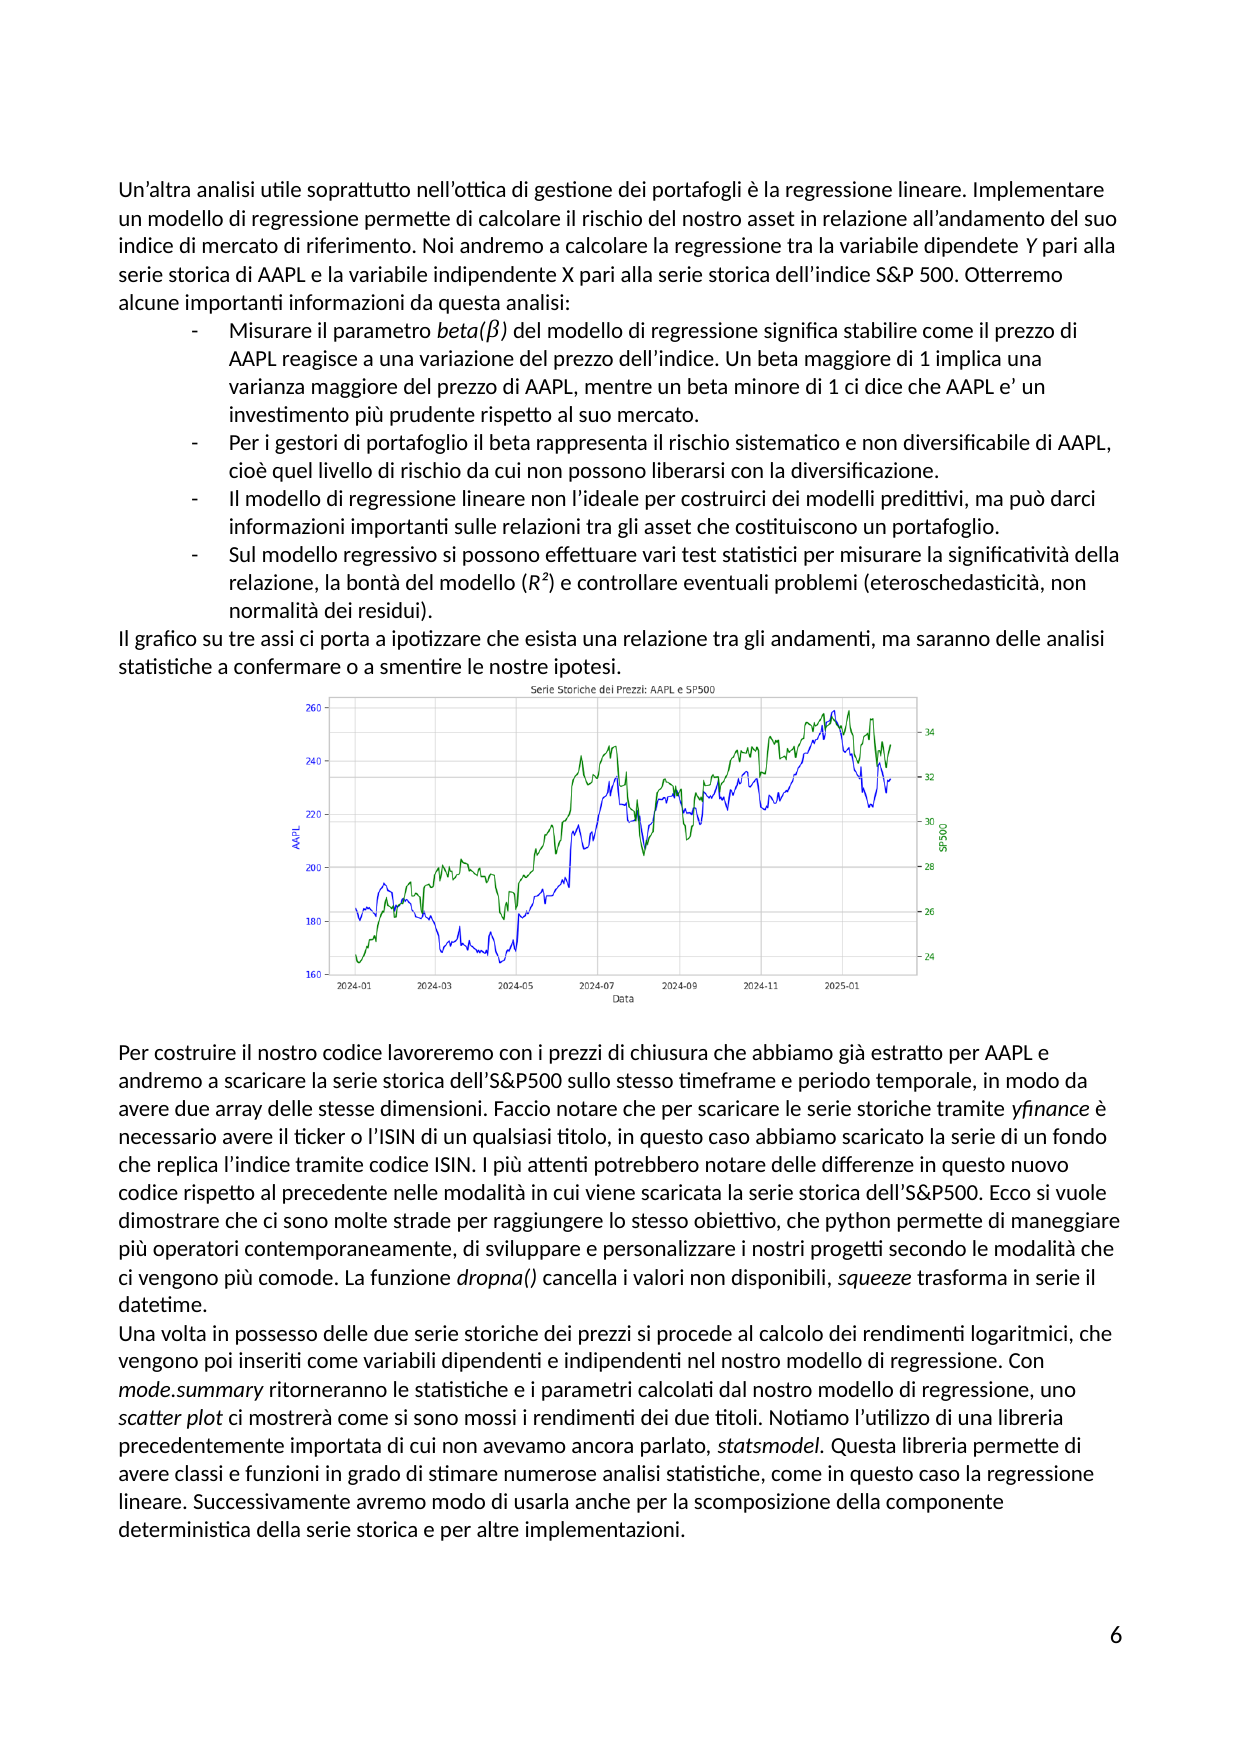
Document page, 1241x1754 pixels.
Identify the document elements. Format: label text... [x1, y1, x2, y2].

list Misurare il parametro beta() del modello di regressione significa stabilire come il prezzo di AAPL reagisce a una variazione del prezzo dell’indice. Un beta maggiore di 1 implica una varianza maggiore del prezzo di AAPL, mentre un beta minore di 1 ci dice che AAPL e’ un investimento più prudente rispetto al suo mercato. [191, 316, 1122, 428]
text Una volta in possesso delle due serie storiche dei prezzi si procede al calcolo dei rendimenti logaritmici, che vengono poi inseriti come variabili dipendenti e indipendenti nel nostro modello di regressione. Con mode.summary ritorneranno le statistiche e i parametri calcolati dal nostro modello di regressione, uno scatter plot ci mostrerà come si sono mossi i rendimenti dei due titoli. Notiamo l’utilizzo di una libreria precedentemente importata di cui non avevamo ancora parlato, statsmodel. Questa libreria permette di avere classi e funzioni in grado di stimare numerose analisi statistiche, come in questo caso la regressione lineare. Successivamente avremo modo di usarla anche per la scomposizione della componente deterministica della serie storica e per altre implementazioni. [118, 1319, 1122, 1543]
picture [286, 680, 954, 1010]
list Sul modello regressivo si possono effettuare vari test statistici per misurare la significatività della relazione, la bontà del modello (R²) e controllare eventuali problemi (eteroschedasticità, non normalità dei residui). [191, 540, 1122, 624]
text Un’altra analisi utile soprattutto nell’ottica di gestione dei portafogli è la regressione lineare. Implementare un modello di regressione permette di calcolare il rischio del nostro asset in relazione all’andamento del suo indice di mercato di riferimento. Noi andremo a calcolare la regressione tra la variabile dipendete Y pari alla serie storica di AAPL e la variabile indipendente X pari alla serie storica dell’indice S&P 500. Otterremo alcune importanti informazioni da questa analisi: [118, 176, 1122, 316]
text Il grafico su tre assi ci porta a ipotizzare che esista una relazione tra gli andamenti, ma saranno delle analisi statistiche a confermare o a smentire le nostre ipotesi. [118, 624, 1122, 680]
list Il modello di regressione lineare non l’ideale per costruirci dei modelli predittivi, ma può darci informazioni importanti sulle relazioni tra gli asset che costituiscono un portafoglio. [191, 484, 1122, 540]
text Per costruire il nostro codice lavoreremo con i prezzi di chiusura che abbiamo già estratto per AAPL e andremo a scaricare la serie storica dell’S&P500 sullo stesso timeframe e periodo temporale, in modo da avere due array delle stesse dimensioni. Faccio notare che per scaricare le serie storiche tramite yfinance è necessario avere il ticker o l’ISIN di un qualsiasi titolo, in questo caso abbiamo scaricato la serie di un fondo che replica l’indice tramite codice ISIN. I più attenti potrebbero notare delle differenze in questo nuovo codice rispetto al precedente nelle modalità in cui viene scaricata la serie storica dell’S&P500. Ecco si vuole dimostrare che ci sono molte strade per raggiungere lo stesso obiettivo, che python permette di maneggiare più operatori contemporaneamente, di sviluppare e personalizzare i nostri progetti secondo le modalità che ci vengono più comode. La funzione dropna() cancella i valori non disponibili, squeeze trasforma in serie il datetime. [118, 1038, 1122, 1319]
list Per i gestori di portafoglio il beta rappresenta il rischio sistematico e non diversificabile di AAPL, cioè quel livello di rischio da cui non possono liberarsi con la diversificazione. [191, 428, 1122, 484]
